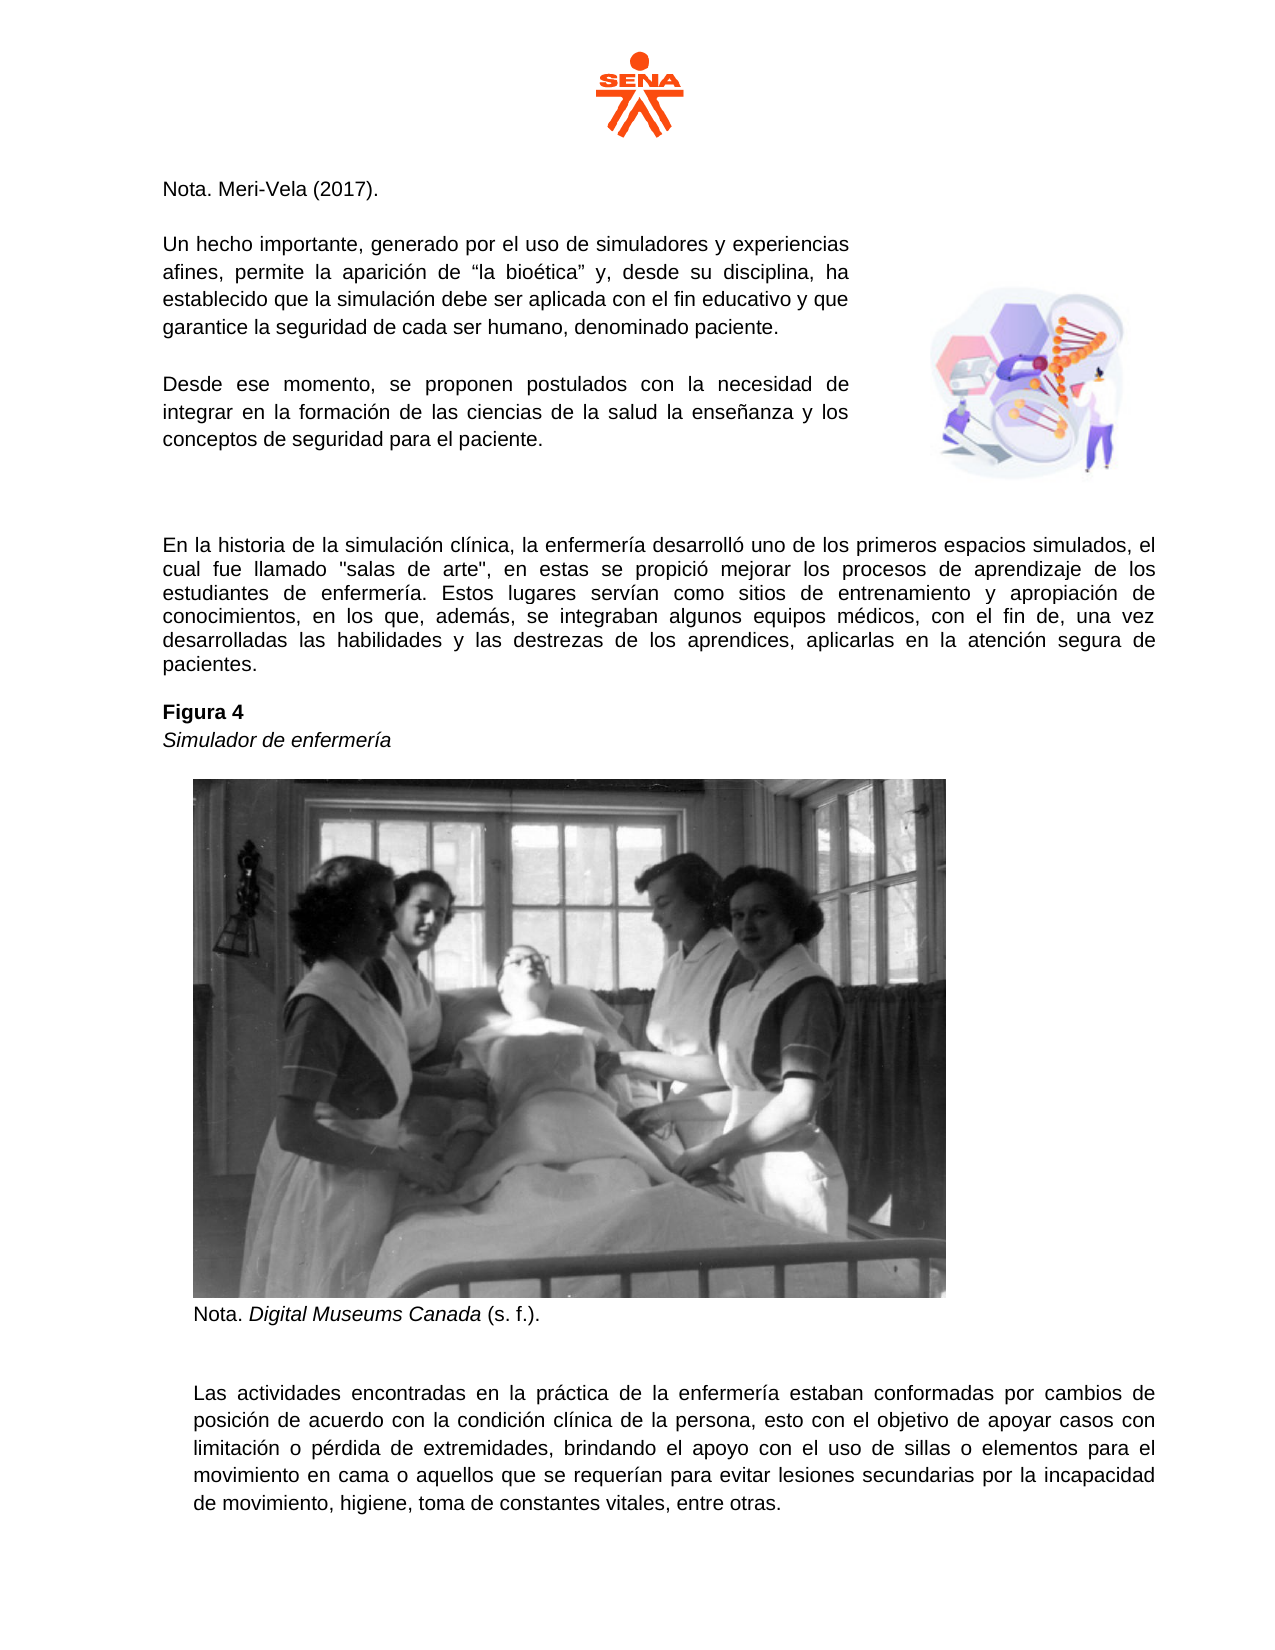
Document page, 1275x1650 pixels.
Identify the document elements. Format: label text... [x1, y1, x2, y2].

picture [868, 232, 1157, 520]
text Un hecho importante, generado por el uso de simuladores y experiencias afines, permite la aparición de “la bioética” y, desde su disciplina, ha establecido que la simulación debe ser aplicada con el fin educativo y que garantice la seguridad de cada ser humano, denominado paciente. [162, 232, 868, 339]
text Simulador de enfermería [162, 728, 1157, 752]
text Nota. Digital Museums Canada (s. f.). [193, 1301, 1157, 1325]
text Nota. Meri-Vela (2017). [162, 177, 1157, 201]
text Las actividades encontradas en la práctica de la enfermería estaban conformadas por cambios de posición de acuerdo con la condición clínica de la persona, esto con el objetivo de apoyar casos con limitación o pérdida de extremidades, brindando el apoyo con el uso de sillas o elementos para el movimiento en cama o aquellos que se requerían para evitar lesiones secundarias por la incapacidad de movimiento, higiene, toma de constantes vitales, entre otras. [193, 1380, 1157, 1514]
picture [193, 779, 946, 1298]
text Desde ese momento, se proponen postulados con la necesidad de integrar en la formación de las ciencias de la salud la enseñanza y los conceptos de seguridad para el paciente. [162, 370, 868, 451]
picture [585, 48, 690, 142]
text Figura 4 [162, 700, 1157, 724]
text En la historia de la simulación clínica, la enfermería desarrolló uno de los primeros espacios simulados, el cual fue llamado "salas de arte", en estas se propició mejorar los procesos de aprendizaje de los estudiantes de enfermería. Estos lugares servían como sitios de entrenamiento y apropiación de conocimientos, en los que, además, se integraban algunos equipos médicos, con el fin de, una vez desarrolladas las habilidades y las destrezas de los aprendices, aplicarlas en la atención segura de pacientes. [268, 628, 1157, 676]
